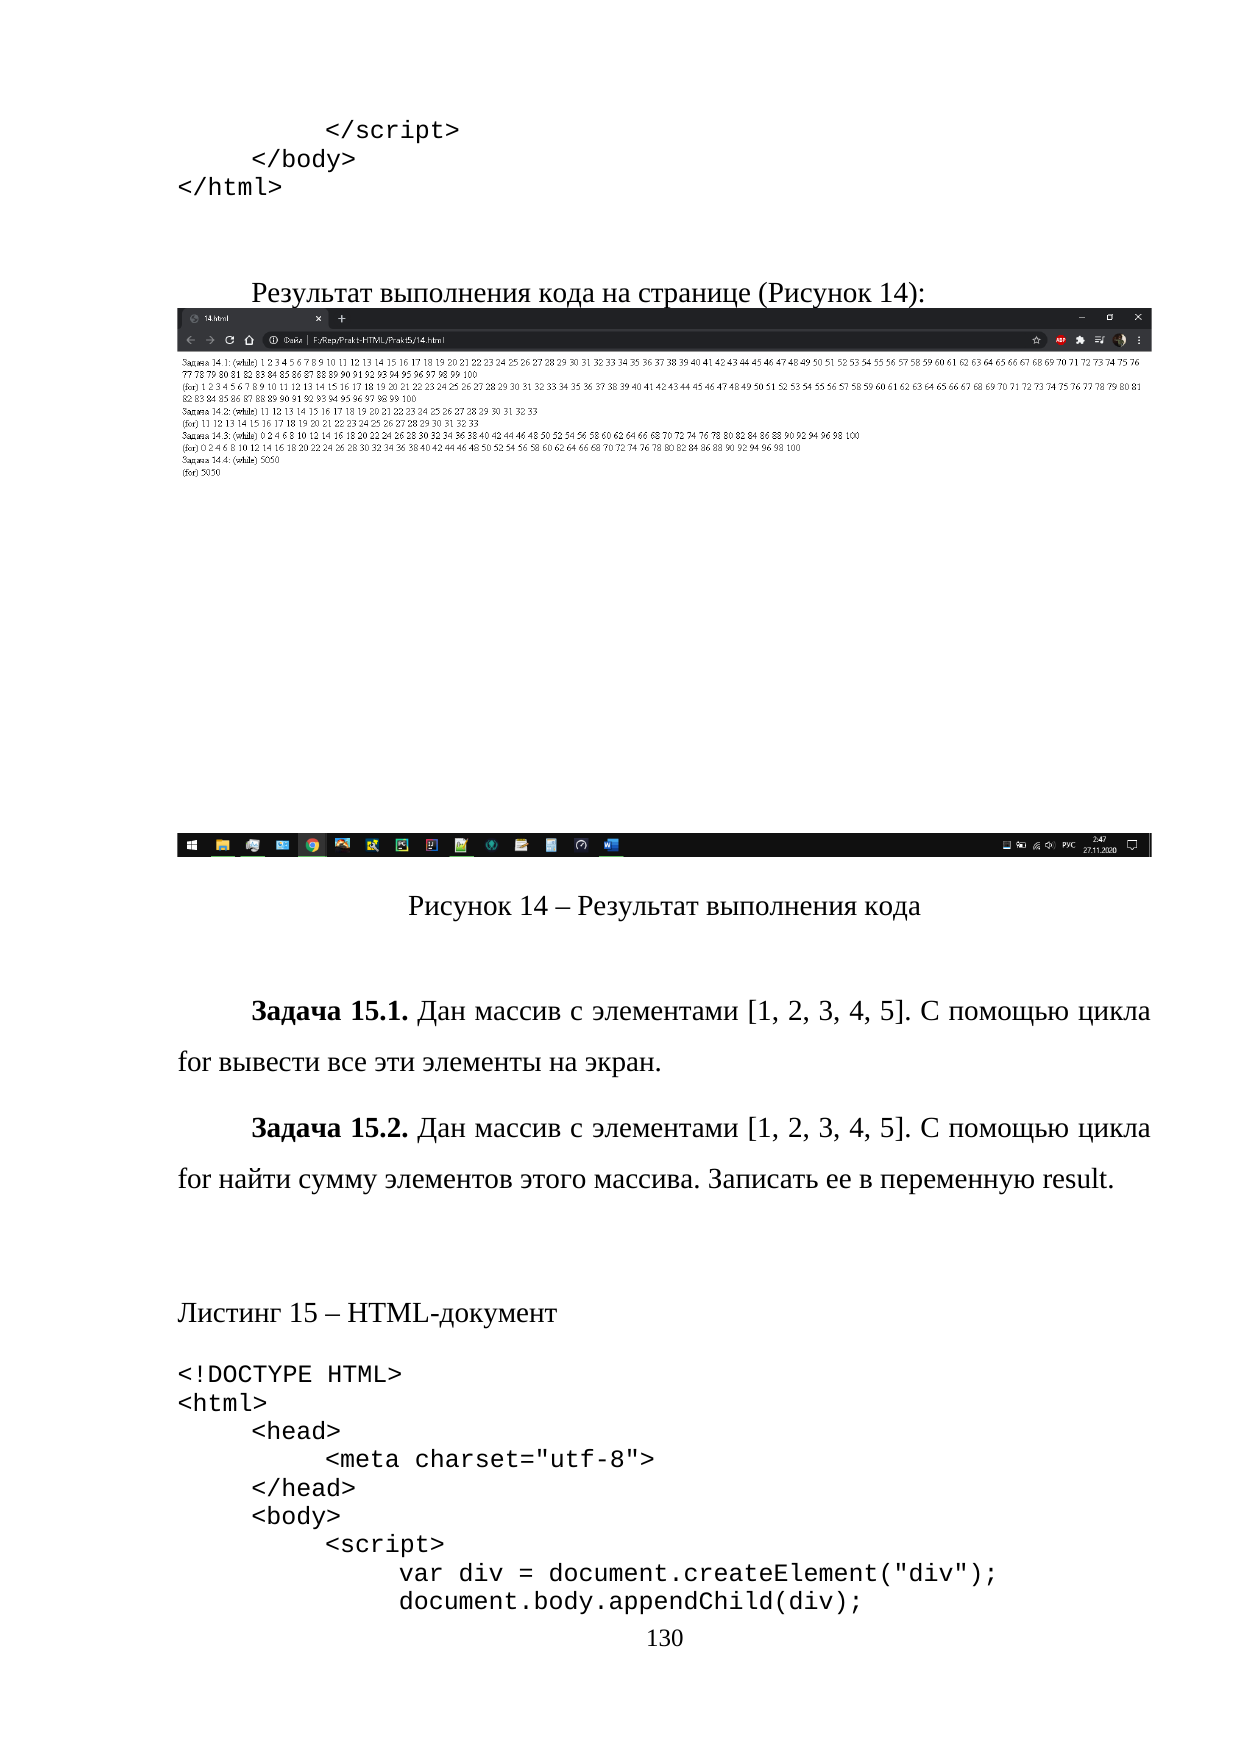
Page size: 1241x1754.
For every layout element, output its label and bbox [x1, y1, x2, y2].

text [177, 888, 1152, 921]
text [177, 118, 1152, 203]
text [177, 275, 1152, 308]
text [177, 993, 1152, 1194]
picture [177, 308, 1152, 857]
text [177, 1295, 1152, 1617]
